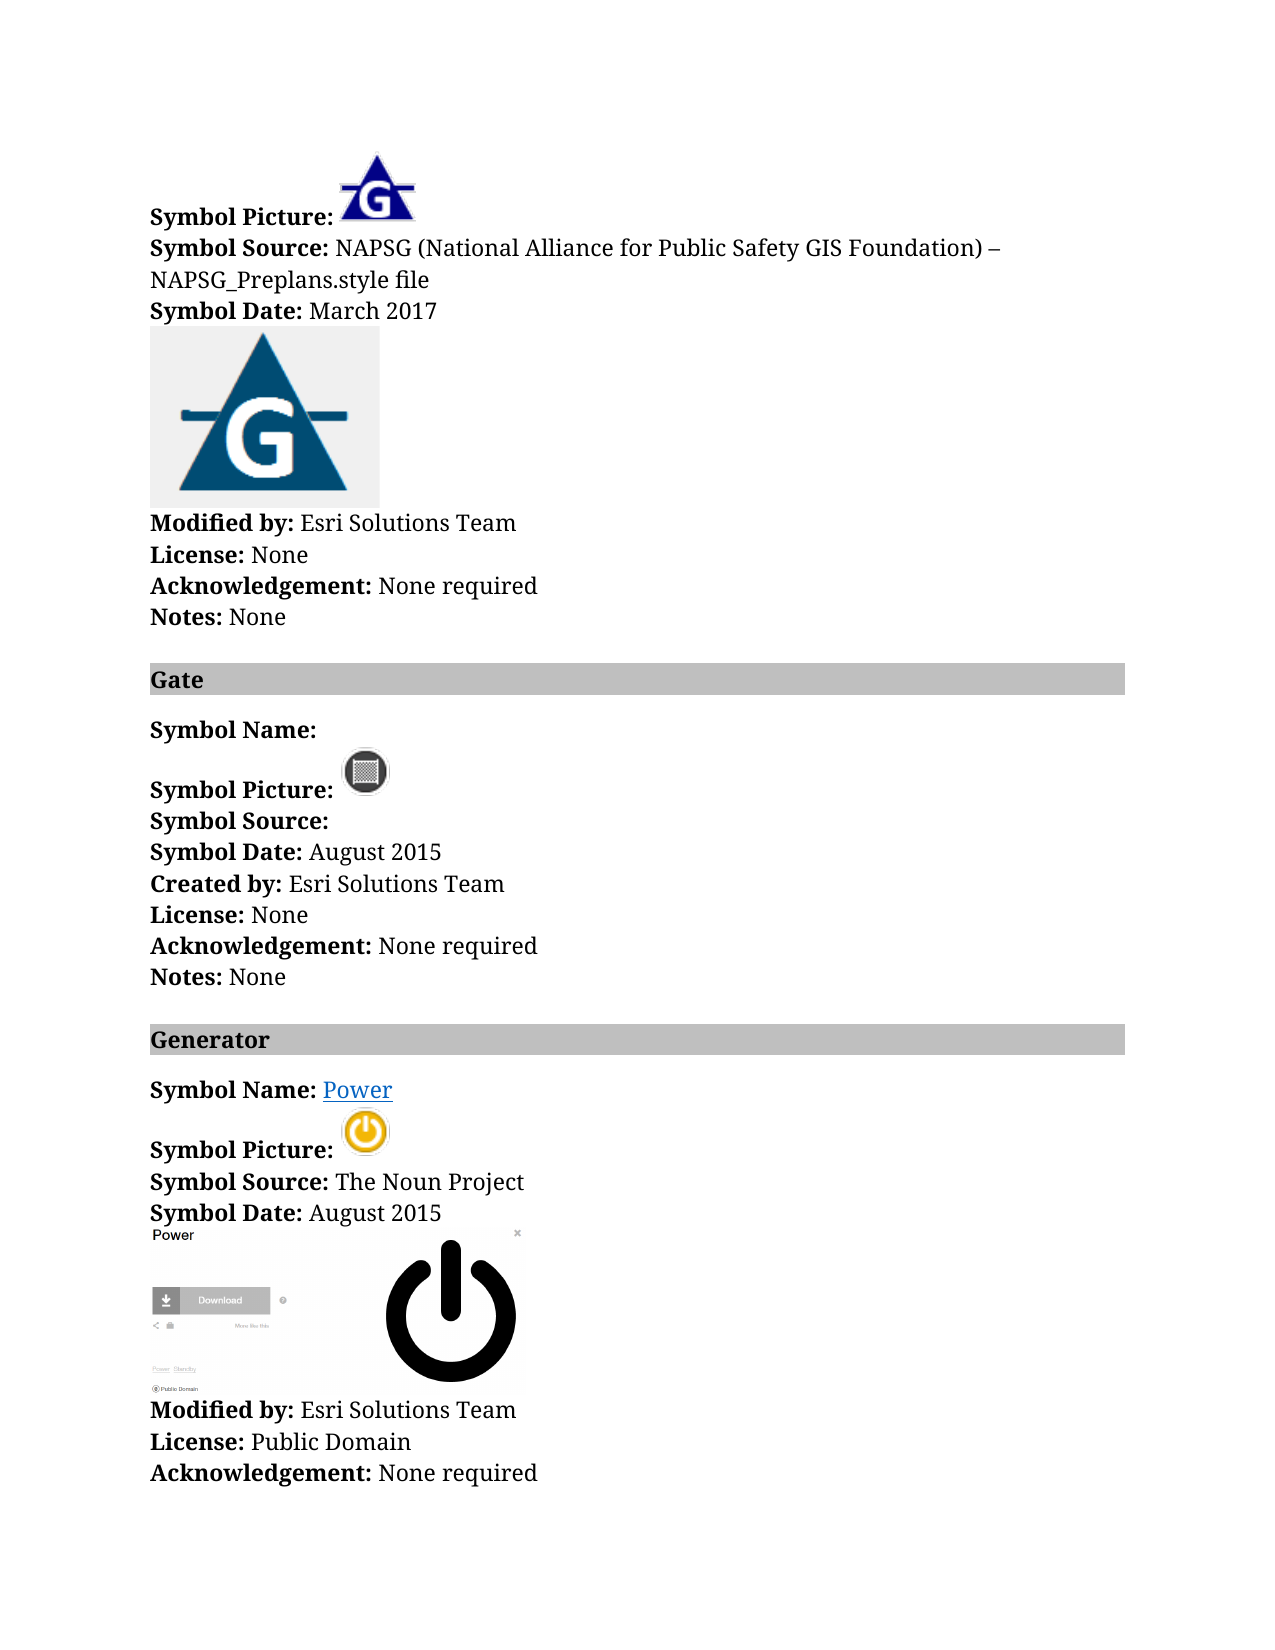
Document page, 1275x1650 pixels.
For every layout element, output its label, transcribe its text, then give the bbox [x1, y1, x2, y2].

picture [150, 326, 380, 508]
text License: None [150, 899, 1125, 930]
text Modified by: Esri Solutions Team [150, 1394, 1125, 1426]
text Symbol Source: NAPSG (National Alliance for Public Safety GIS Foundation) – NAPSG_Preplans.style file [150, 232, 1125, 295]
text Symbol Name: [150, 714, 1125, 745]
text Acknowledgement: None required [150, 570, 1125, 601]
text Notes: None [150, 601, 1125, 632]
text Modified by: Esri Solutions Team [150, 507, 1125, 538]
text Acknowledgement: None required [150, 930, 1125, 961]
text Symbol Name: Power [150, 1074, 1125, 1106]
picture [339, 745, 393, 799]
text Symbol Date: August 2015 [150, 1197, 1125, 1228]
picture [339, 1105, 393, 1159]
text Symbol Source: [150, 805, 1125, 836]
text Acknowledgement: None required [150, 1457, 1125, 1488]
text License: None [150, 538, 1125, 570]
text Symbol Date: August 2015 [150, 836, 1125, 868]
text Notes: None [150, 961, 1125, 993]
text Generator [150, 1024, 1125, 1055]
text Symbol Source: The Noun Project [150, 1165, 1125, 1197]
text Symbol Date: March 2017 [150, 295, 1125, 326]
text Symbol Picture: [150, 745, 1125, 805]
picture [339, 149, 416, 226]
picture [150, 1227, 527, 1395]
text Symbol Picture: [150, 150, 1125, 232]
text License: Public Domain [150, 1426, 1125, 1457]
text Symbol Picture: [150, 1106, 1125, 1165]
text Gate [150, 663, 1125, 695]
text Created by: Esri Solutions Team [150, 868, 1125, 899]
